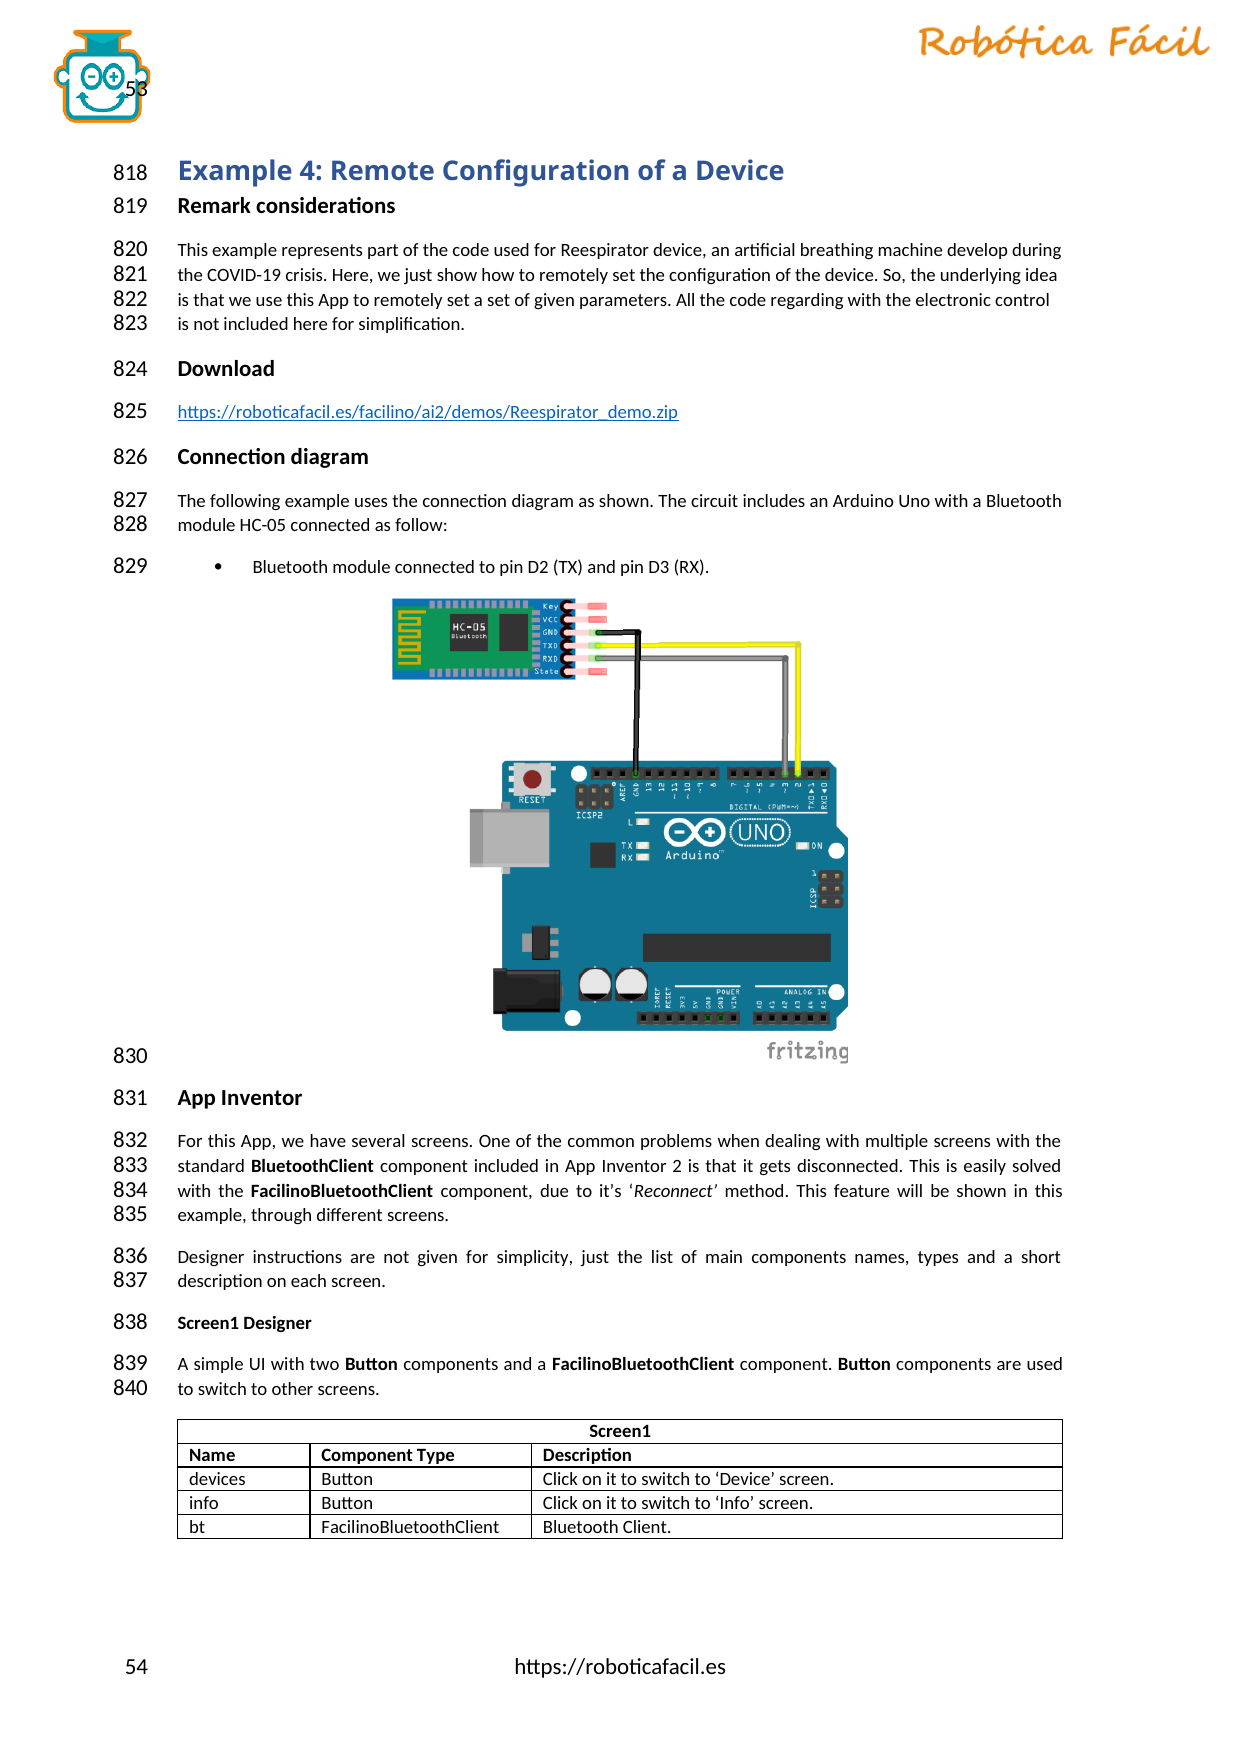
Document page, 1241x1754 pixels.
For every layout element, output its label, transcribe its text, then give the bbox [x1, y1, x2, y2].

table_cell Button [311, 1468, 531, 1490]
text Designer instructions are not given for simplicity, just the list of main components names, types and a short description on each screen. [177, 1245, 1063, 1293]
table_cell Component Type [311, 1444, 531, 1466]
text Remark considerations [177, 192, 1063, 219]
text https://roboticafacil.es/facilino/ai2/demos/Reespirator_demo.zip [177, 401, 1063, 424]
table_cell FacilinoBluetoothClient [311, 1515, 531, 1538]
text Download [177, 354, 1063, 382]
text Screen1 Designer [177, 1311, 1063, 1334]
text App Inventor [177, 1083, 1063, 1111]
picture [917, 22, 1215, 64]
picture [53, 27, 151, 125]
table_cell Click on it to switch to ‘Device’ screen. [532, 1468, 1062, 1490]
table_header Screen1 [178, 1420, 1062, 1442]
subtitle Example 4: Remote Configuration of a Device [177, 152, 1063, 189]
text For this App, we have several screens. One of the common problems when dealing with multiple screens with the standard BluetoothClient component included in App Inventor 2 is that it gets disconnected. This is easily solved with the FacilinoBluetoothClient component, due to it’s ‘Reconnect’ method. This feature will be shown in this example, through different screens. [177, 1129, 1063, 1227]
text A simple UI with two Button components and a FacilinoBluetoothClient component. Button components are used to switch to other screens. [177, 1352, 1063, 1400]
picture [392, 596, 848, 1064]
table_cell devices [178, 1468, 309, 1490]
table_cell Description [532, 1444, 1062, 1466]
table_cell Name [178, 1444, 309, 1466]
text Connection diagram [177, 442, 1063, 470]
text The following example uses the connection diagram as shown. The circuit includes an Arduino Uno with a Bluetooth module HC-05 connected as follow: [177, 489, 1063, 537]
text This example represents part of the code used for Reespirator device, an artificial breathing machine develop during the COVID-19 crisis. Here, we just show how to remotely set the configuration of the device. So, the underlying idea is that we use this App to remotely set a set of given parameters. All the code regarding with the electronic control is not included here for simplification. [177, 238, 1063, 335]
table_cell info [178, 1491, 309, 1514]
table_cell bt [178, 1515, 309, 1538]
table_cell Click on it to switch to ‘Info’ screen. [532, 1491, 1062, 1514]
list Bluetooth module connected to pin D2 (TX) and pin D3 (RX). [215, 555, 1063, 578]
table_cell Bluetooth Client. [532, 1515, 1062, 1538]
table_cell Button [311, 1491, 531, 1514]
